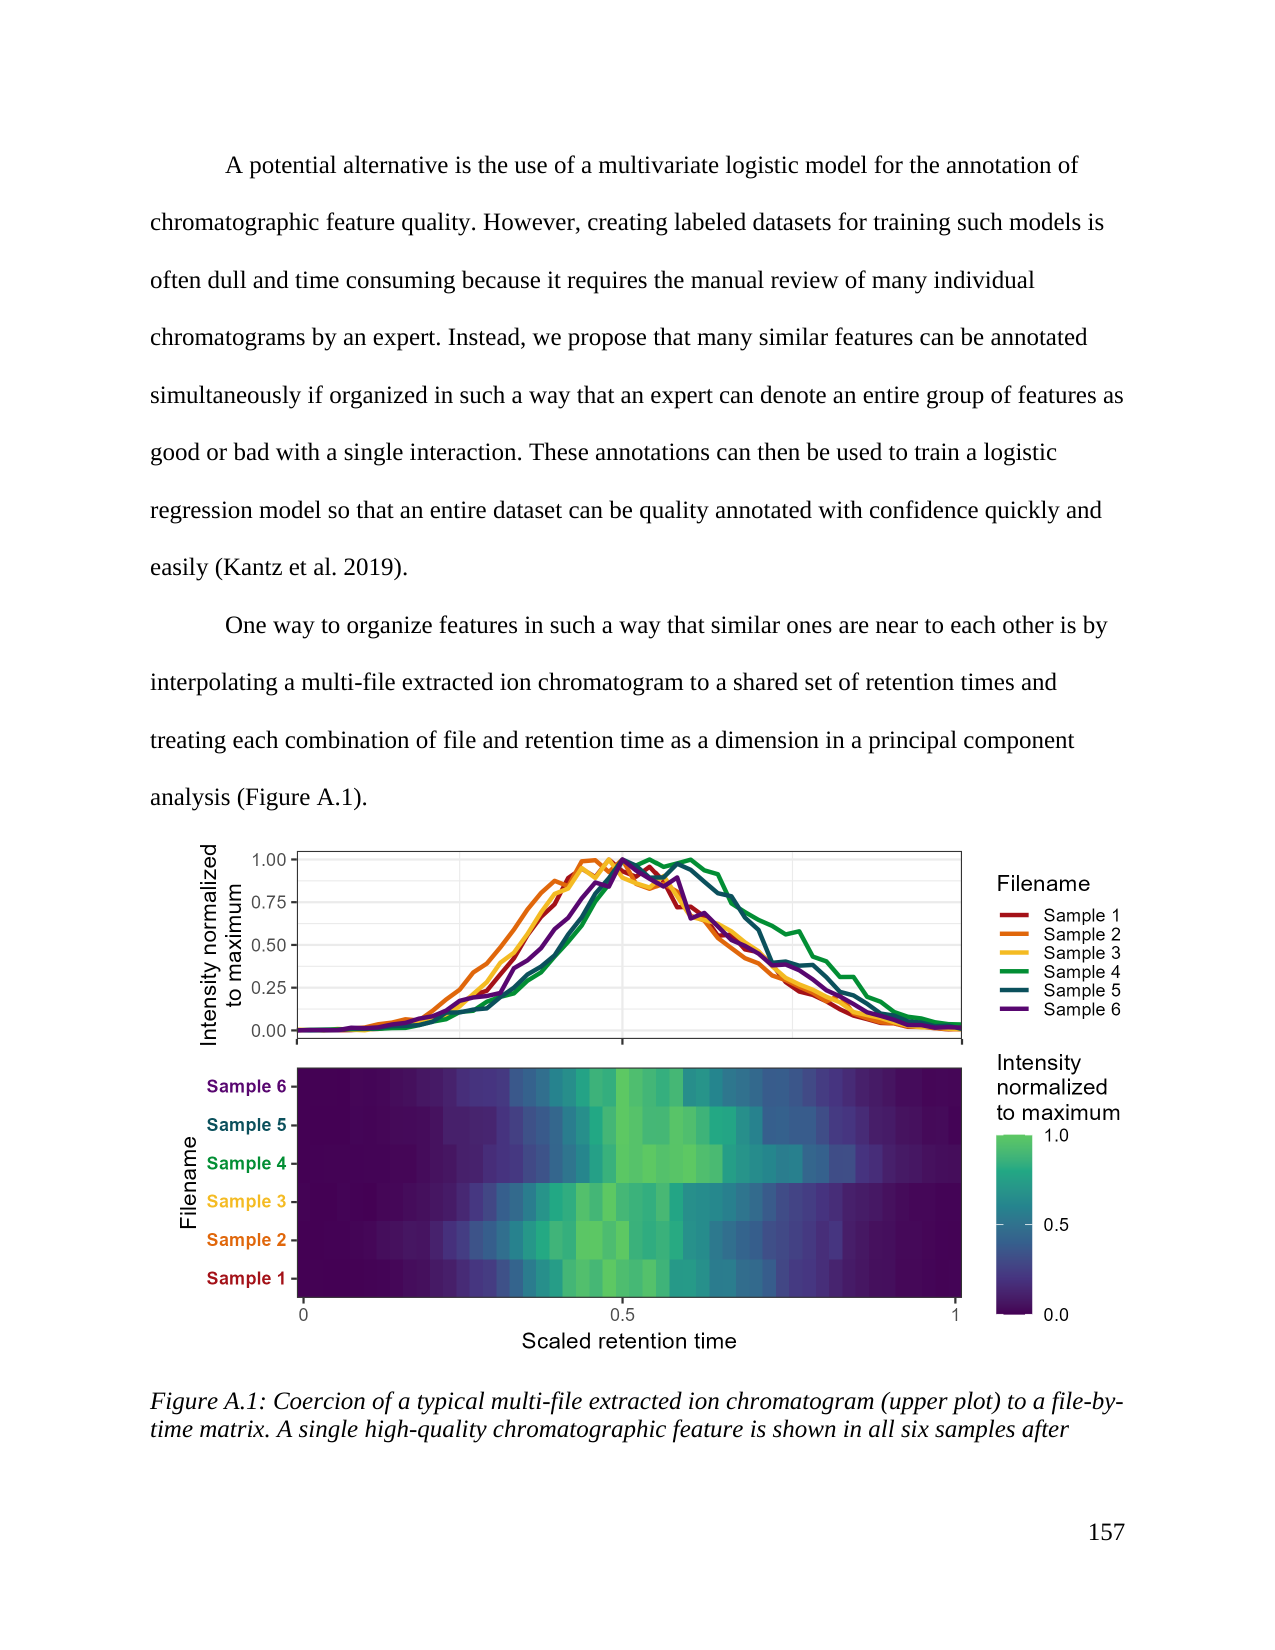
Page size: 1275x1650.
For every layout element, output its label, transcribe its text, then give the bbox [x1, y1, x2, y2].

text One way to organize features in such a way that similar ones are near to each other is by interpolating a multi-file extracted ion chromatogram to a shared set of retention times and treating each combination of file and retention time as a dimension in a principal component analysis (Figure A.1). [150, 610, 1125, 811]
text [150, 1386, 1125, 1443]
text A potential alternative is the use of a multivariate logistic model for the annotation of chromatographic feature quality. However, creating labeled datasets for training such models is often dull and time consuming because it requires the manual review of many individual chromatograms by an expert. Instead, we propose that many similar features can be annotated simultaneously if organized in such a way that an expert can denote an entire group of features as good or bad with a single interaction. These annotations can then be used to train a logistic regression model so that an entire dataset can be quality annotated with confidence quickly and easily (Kantz et al. 2019). [150, 150, 1125, 581]
picture [168, 840, 1144, 1365]
